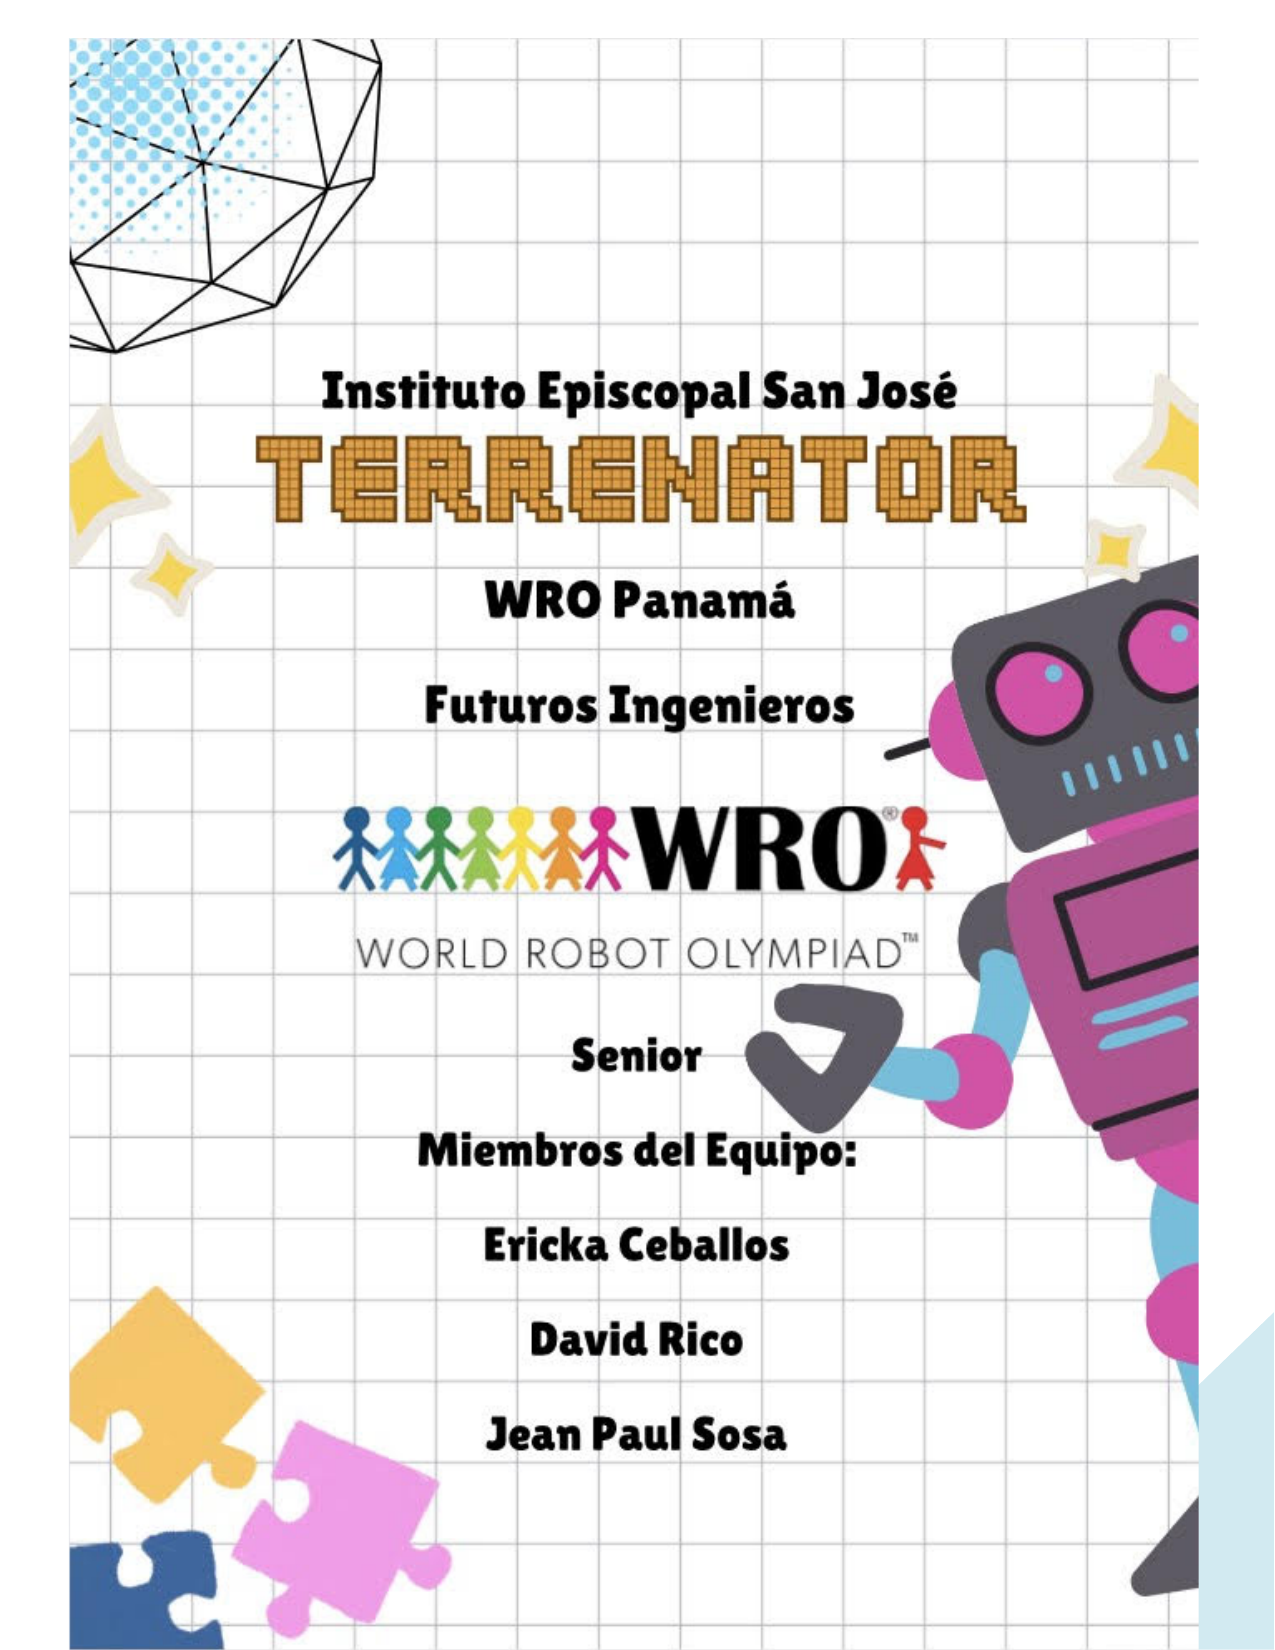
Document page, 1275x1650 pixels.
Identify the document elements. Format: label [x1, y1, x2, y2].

picture [68, 38, 1199, 1650]
